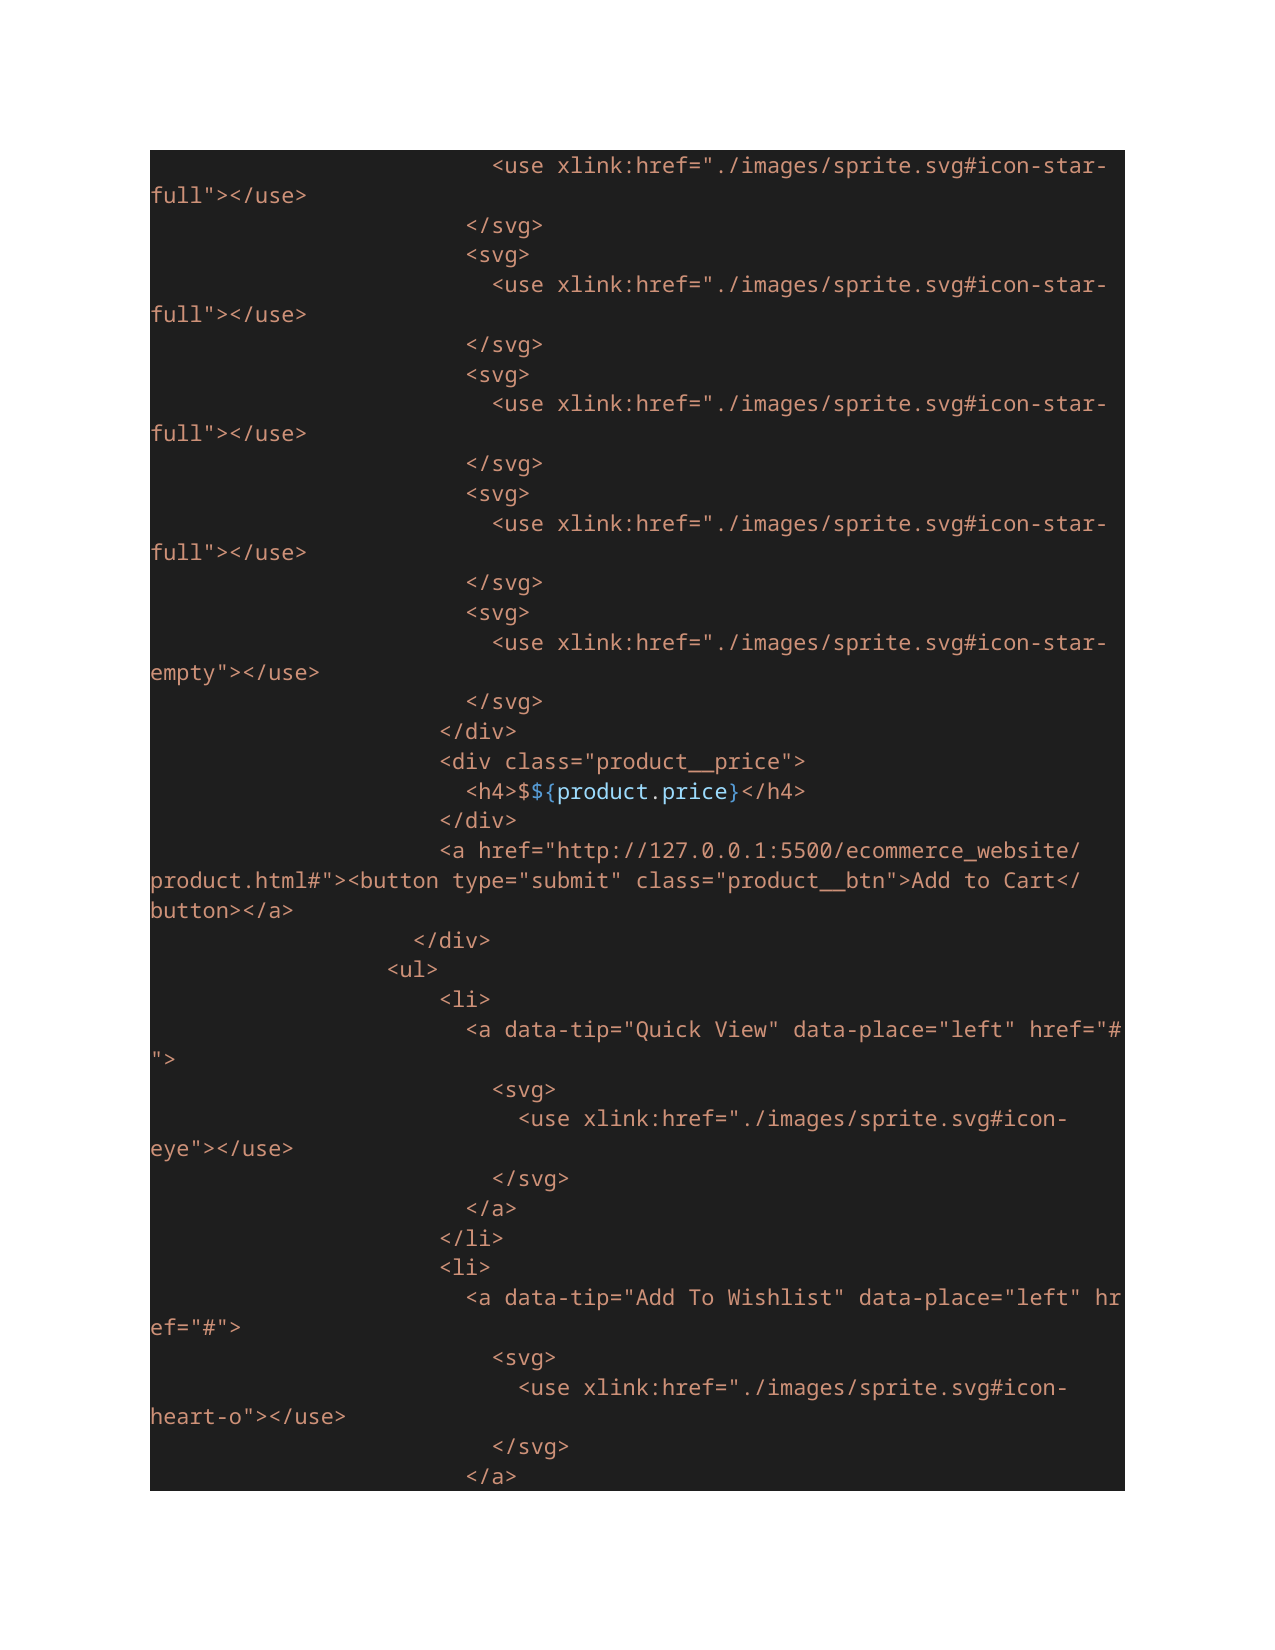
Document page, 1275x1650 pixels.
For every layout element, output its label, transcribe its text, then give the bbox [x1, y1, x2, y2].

text </li> [150, 1222, 1125, 1252]
text <svg> [150, 239, 1125, 269]
text </div> [150, 924, 1125, 954]
text </svg> [150, 1163, 1125, 1193]
text <use xlink:href="./images/sprite.svg#icon-star-full"></use> [150, 388, 1125, 448]
text </svg> [150, 1431, 1125, 1461]
text <ul> [150, 954, 1125, 984]
text <svg> [150, 597, 1125, 627]
text <a data-tip="Add To Wishlist" data-place="left" href="#"> [150, 1282, 1125, 1342]
text </svg> [150, 209, 1125, 239]
text </div> [150, 805, 1125, 835]
text <use xlink:href="./images/sprite.svg#icon-star-full"></use> [150, 150, 1125, 209]
text <use xlink:href="./images/sprite.svg#icon-star-full"></use> [150, 269, 1125, 329]
text <li> [150, 1252, 1125, 1282]
text <div class="product__price"> [150, 746, 1125, 776]
text <svg> [150, 1342, 1125, 1371]
text <svg> [150, 358, 1125, 388]
text </div> [150, 716, 1125, 746]
text <use xlink:href="./images/sprite.svg#icon-eye"></use> [150, 1103, 1125, 1163]
text </svg> [150, 448, 1125, 478]
text <svg> [150, 478, 1125, 507]
text <use xlink:href="./images/sprite.svg#icon-heart-o"></use> [150, 1371, 1125, 1431]
text <h4>$${product.price}</h4> [150, 776, 1125, 805]
text <svg> [150, 1073, 1125, 1103]
text <a href="http://127.0.0.1:5500/ecommerce_website/product.html#"><button type="submit" class="product__btn">Add to Cart</button></a> [150, 835, 1125, 924]
text </svg> [150, 567, 1125, 597]
text <a data-tip="Quick View" data-place="left" href="#"> [150, 1014, 1125, 1073]
text </a> [150, 1461, 1125, 1491]
text </svg> [150, 686, 1125, 716]
text </a> [150, 1193, 1125, 1222]
text <use xlink:href="./images/sprite.svg#icon-star-full"></use> [150, 507, 1125, 567]
text <use xlink:href="./images/sprite.svg#icon-star-empty"></use> [150, 627, 1125, 686]
text </svg> [150, 329, 1125, 358]
text <li> [150, 984, 1125, 1014]
